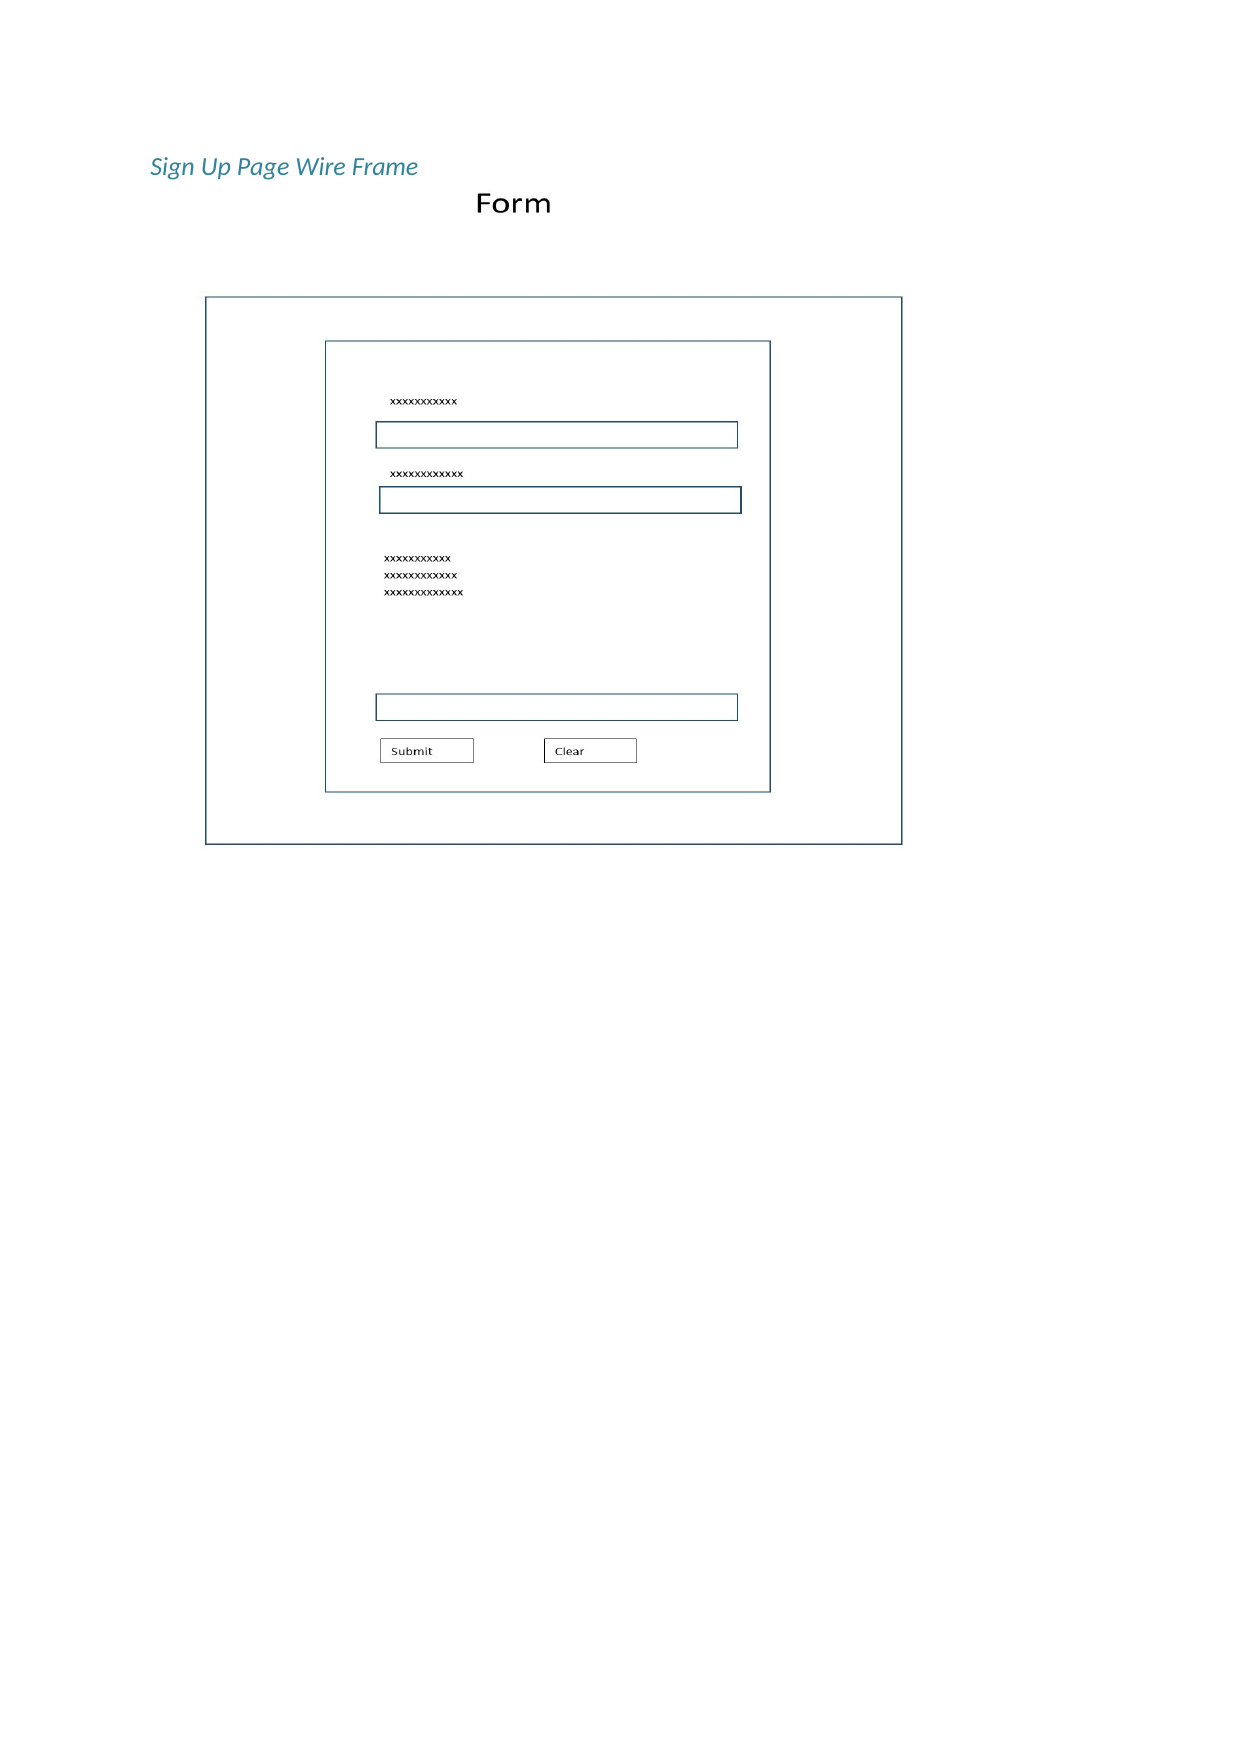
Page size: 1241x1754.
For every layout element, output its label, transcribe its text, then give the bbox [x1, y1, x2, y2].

picture [198, 191, 905, 849]
subtitle Sign Up Page Wire Frame [150, 150, 1093, 182]
